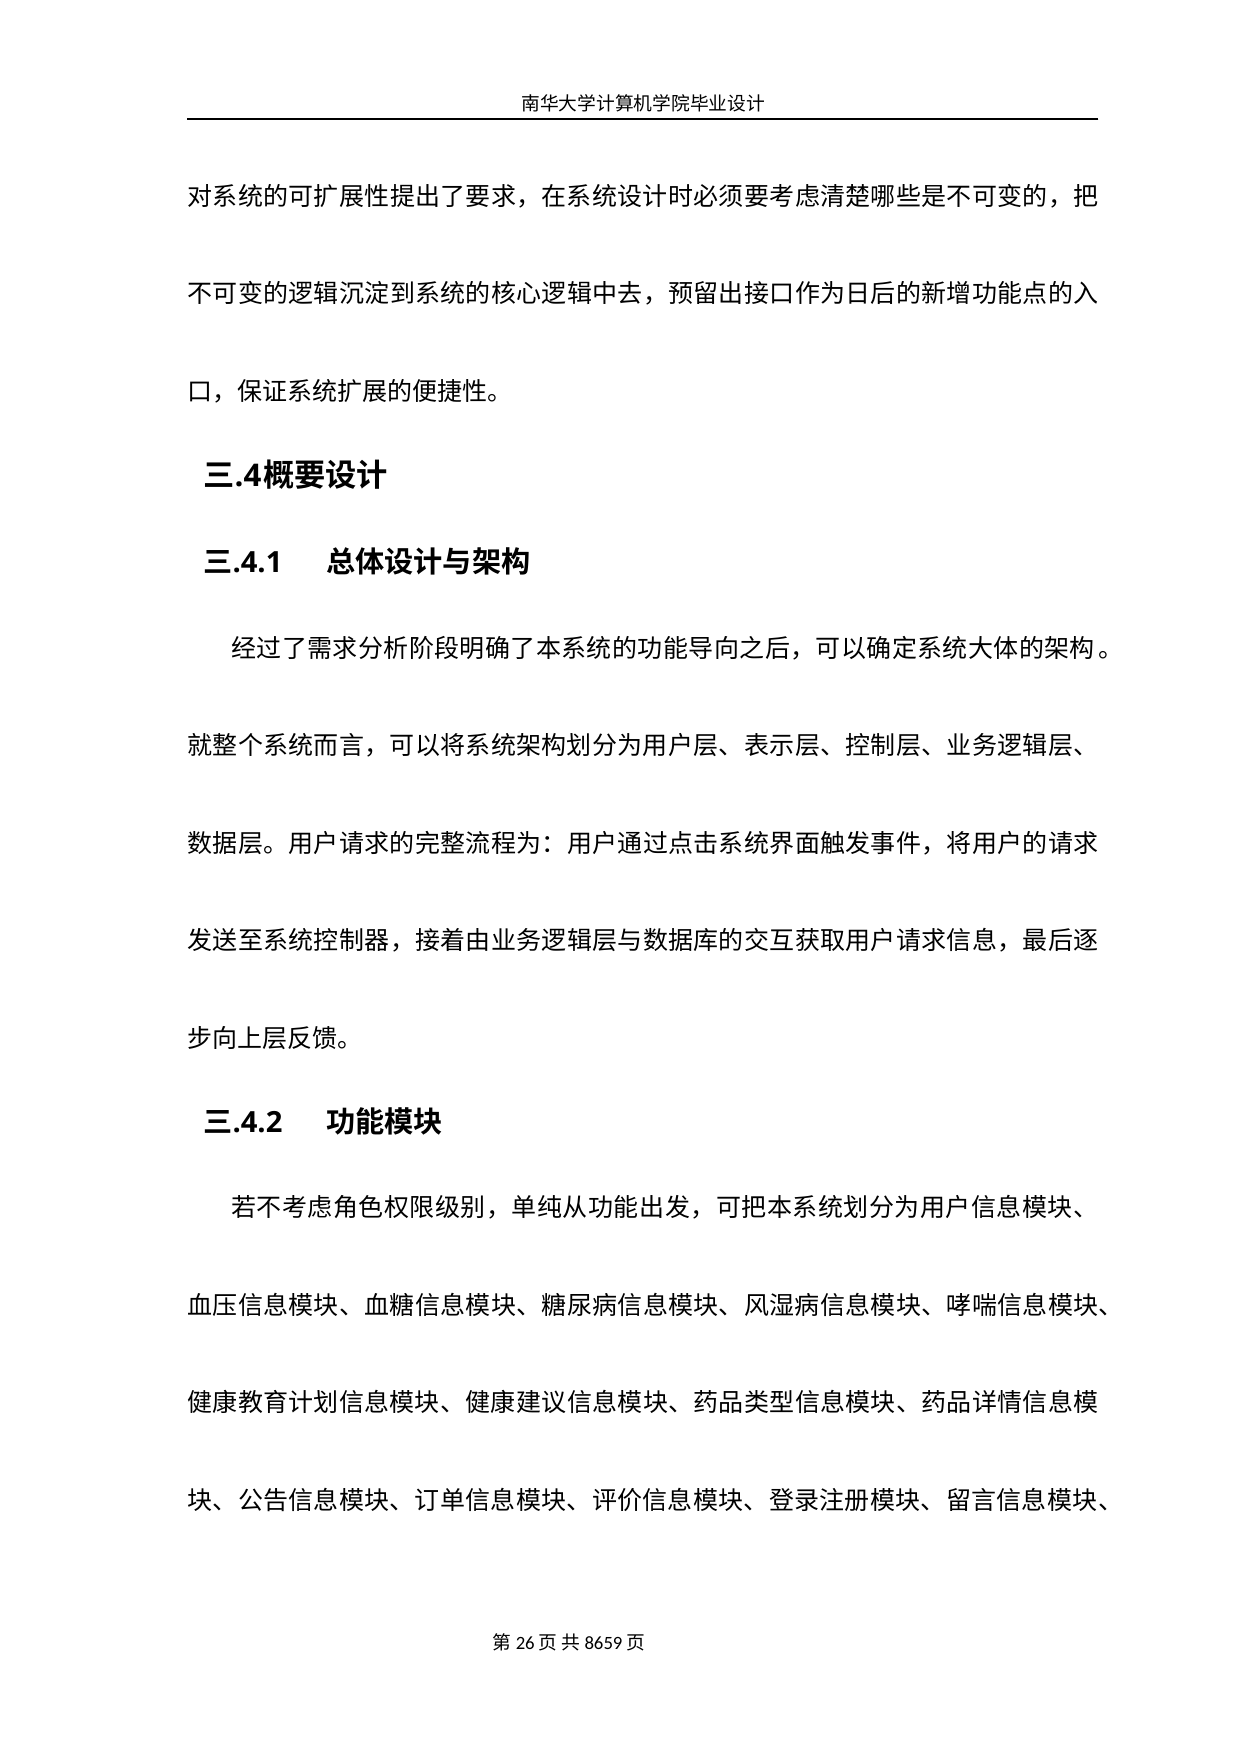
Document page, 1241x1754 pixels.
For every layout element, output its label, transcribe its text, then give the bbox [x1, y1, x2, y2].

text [187, 1173, 1098, 1531]
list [187, 162, 1098, 422]
text 经过了需求分析阶段明确了本系统的功能导向之后，可以确定系统大体的架构。就整个系统而言，可以将系统架构划分为用户层、表示层、控制层、业务逻辑层、数据层。用户请求的完整流程为：用户通过点击系统界面触发事件，将用户的请求发送至系统控制器，接着由业务逻辑层与数据库的交互获取用户请求信息，最后逐步向上层反馈。 [187, 614, 1098, 1069]
subtitle 概要设计 [203, 440, 1098, 505]
subtitle 功能模块 [203, 1087, 1098, 1152]
subtitle 总体设计与架构 [203, 528, 1098, 593]
